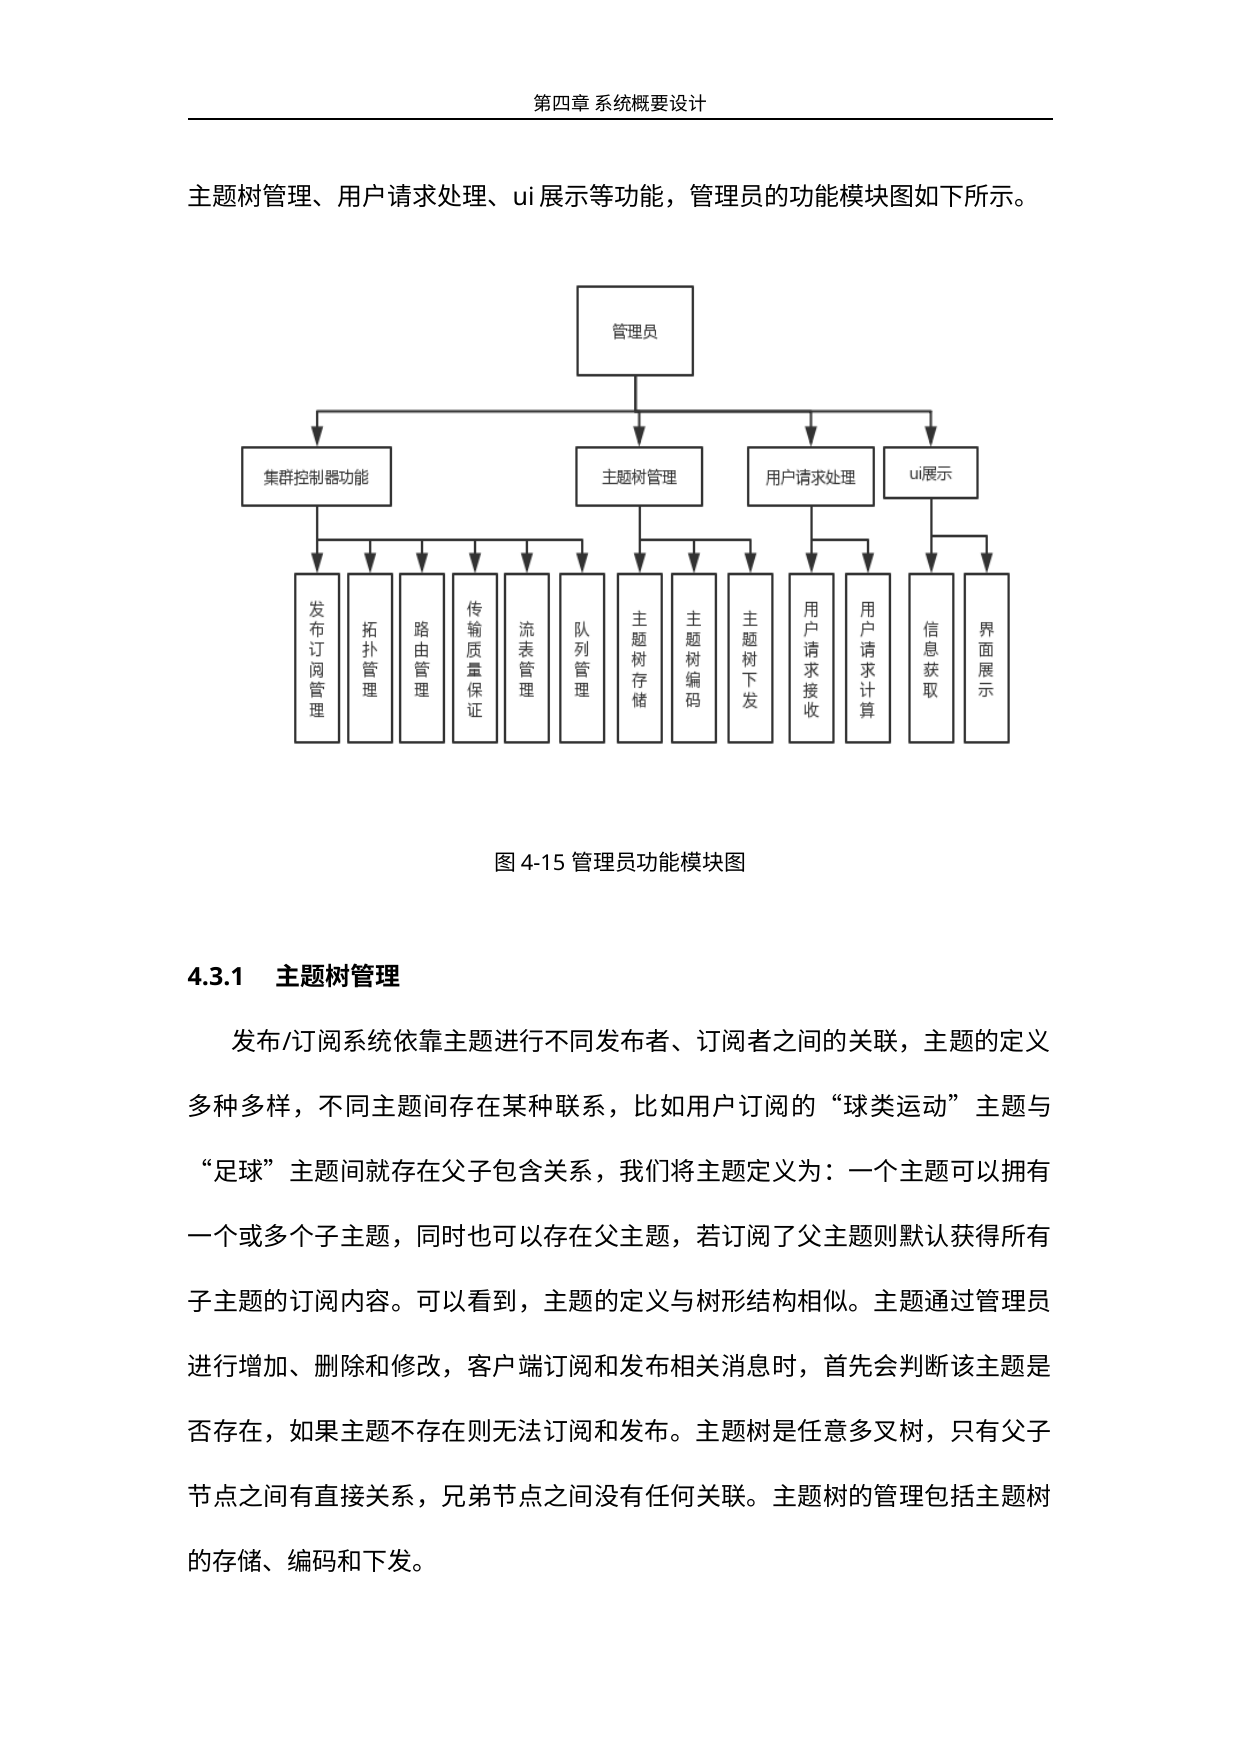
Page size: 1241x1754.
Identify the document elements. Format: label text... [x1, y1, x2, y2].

picture [187, 227, 1079, 821]
list 主题树管理 [187, 942, 1053, 1007]
text 图4-15 管理员功能模块图 [187, 844, 1053, 877]
text 主题树管理、用户请求处理、ui展示等功能，管理员的功能模块图如下所示。 [187, 162, 1053, 227]
text 发布/订阅系统依靠主题进行不同发布者、订阅者之间的关联，主题的定义多种多样，不同主题间存在某种联系，比如用户订阅的“球类运动”主题与“足球”主题间就存在父子包含关系，我们将主题定义为：一个主题可以拥有一个或多个子主题，同时也可以存在父主题，若订阅了父主题则默认获得所有子主题的订阅内容。可以看到，主题的定义与树形结构相似。主题通过管理员进行增加、删除和修改，客户端订阅和发布相关消息时，首先会判断该主题是否存在，如果主题不存在则无法订阅和发布。主题树是任意多叉树，只有父子节点之间有直接关系，兄弟节点之间没有任何关联。主题树的管理包括主题树的存储、编码和下发。 [187, 1007, 1053, 1592]
